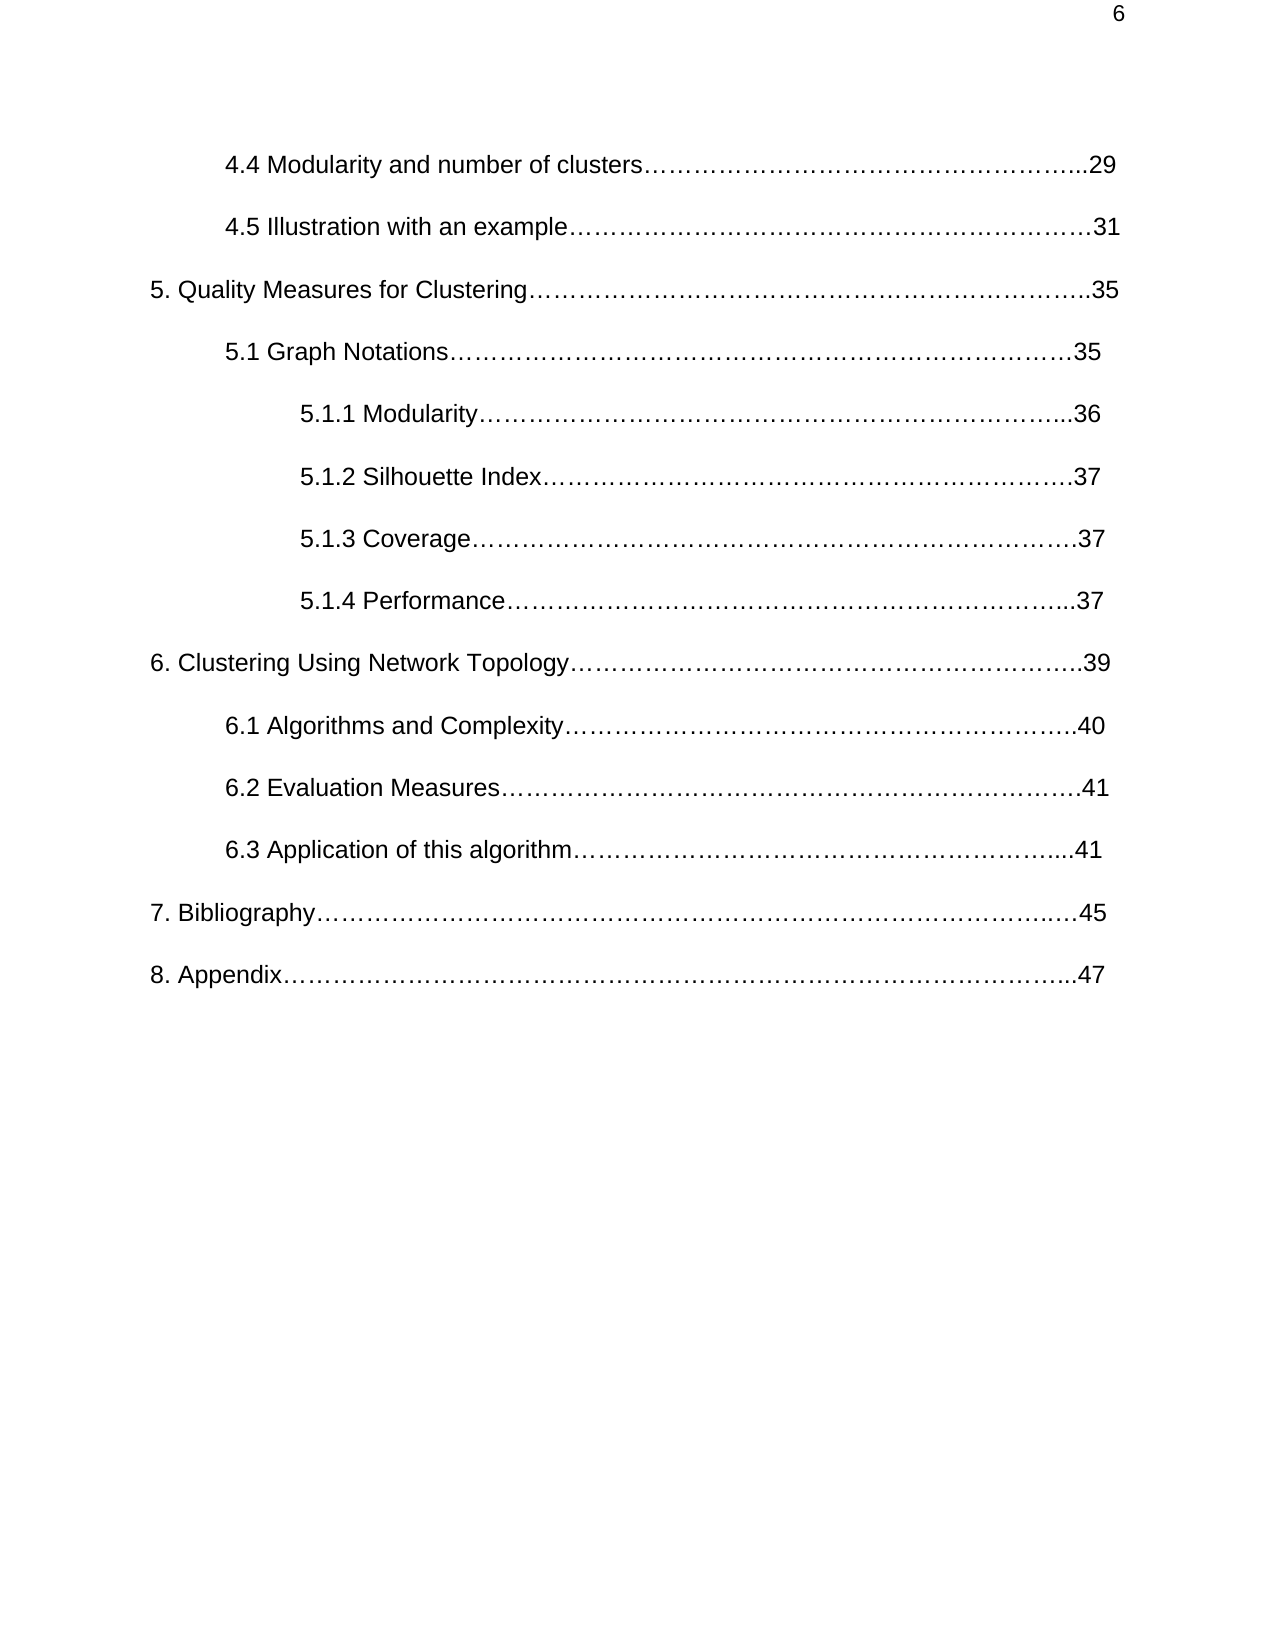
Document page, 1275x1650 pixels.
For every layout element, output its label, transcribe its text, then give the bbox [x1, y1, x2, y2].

text 8. Appendix…………………………………………………………………………………...47 [150, 960, 1125, 988]
text 7. Bibliography……………………………………………………………………………..…45 [150, 897, 1125, 926]
text 5. Quality Measures for Clustering…………………………………………………………..35 [150, 274, 1125, 303]
text 6.1 Algorithms and Complexity……………………………………………………..40 [150, 711, 1125, 739]
text 5.1.1 Modularity……………………………………………………………...36 [150, 399, 1125, 428]
text 6. Clustering Using Network Topology……………………………………………………..39 [150, 648, 1125, 677]
text 6.3 Application of this algorithm…………………………………………………....41 [150, 835, 1125, 864]
text 4.4 Modularity and number of clusters……………………………………………...29 [150, 150, 1125, 179]
text 4.5 Illustration with an example………………………………………………………31 [150, 212, 1125, 241]
text 5.1.4 Performance…………………………………………………………...37 [150, 586, 1125, 615]
text 5.1.2 Silhouette Index……………………………………………………….37 [150, 461, 1125, 490]
text 6.2 Evaluation Measures…………………………………………………………….41 [150, 773, 1125, 802]
text 5.1.3 Coverage……………………………………………………………….37 [150, 524, 1125, 552]
text 5.1 Graph Notations…………………………………………………………………35 [150, 337, 1125, 366]
